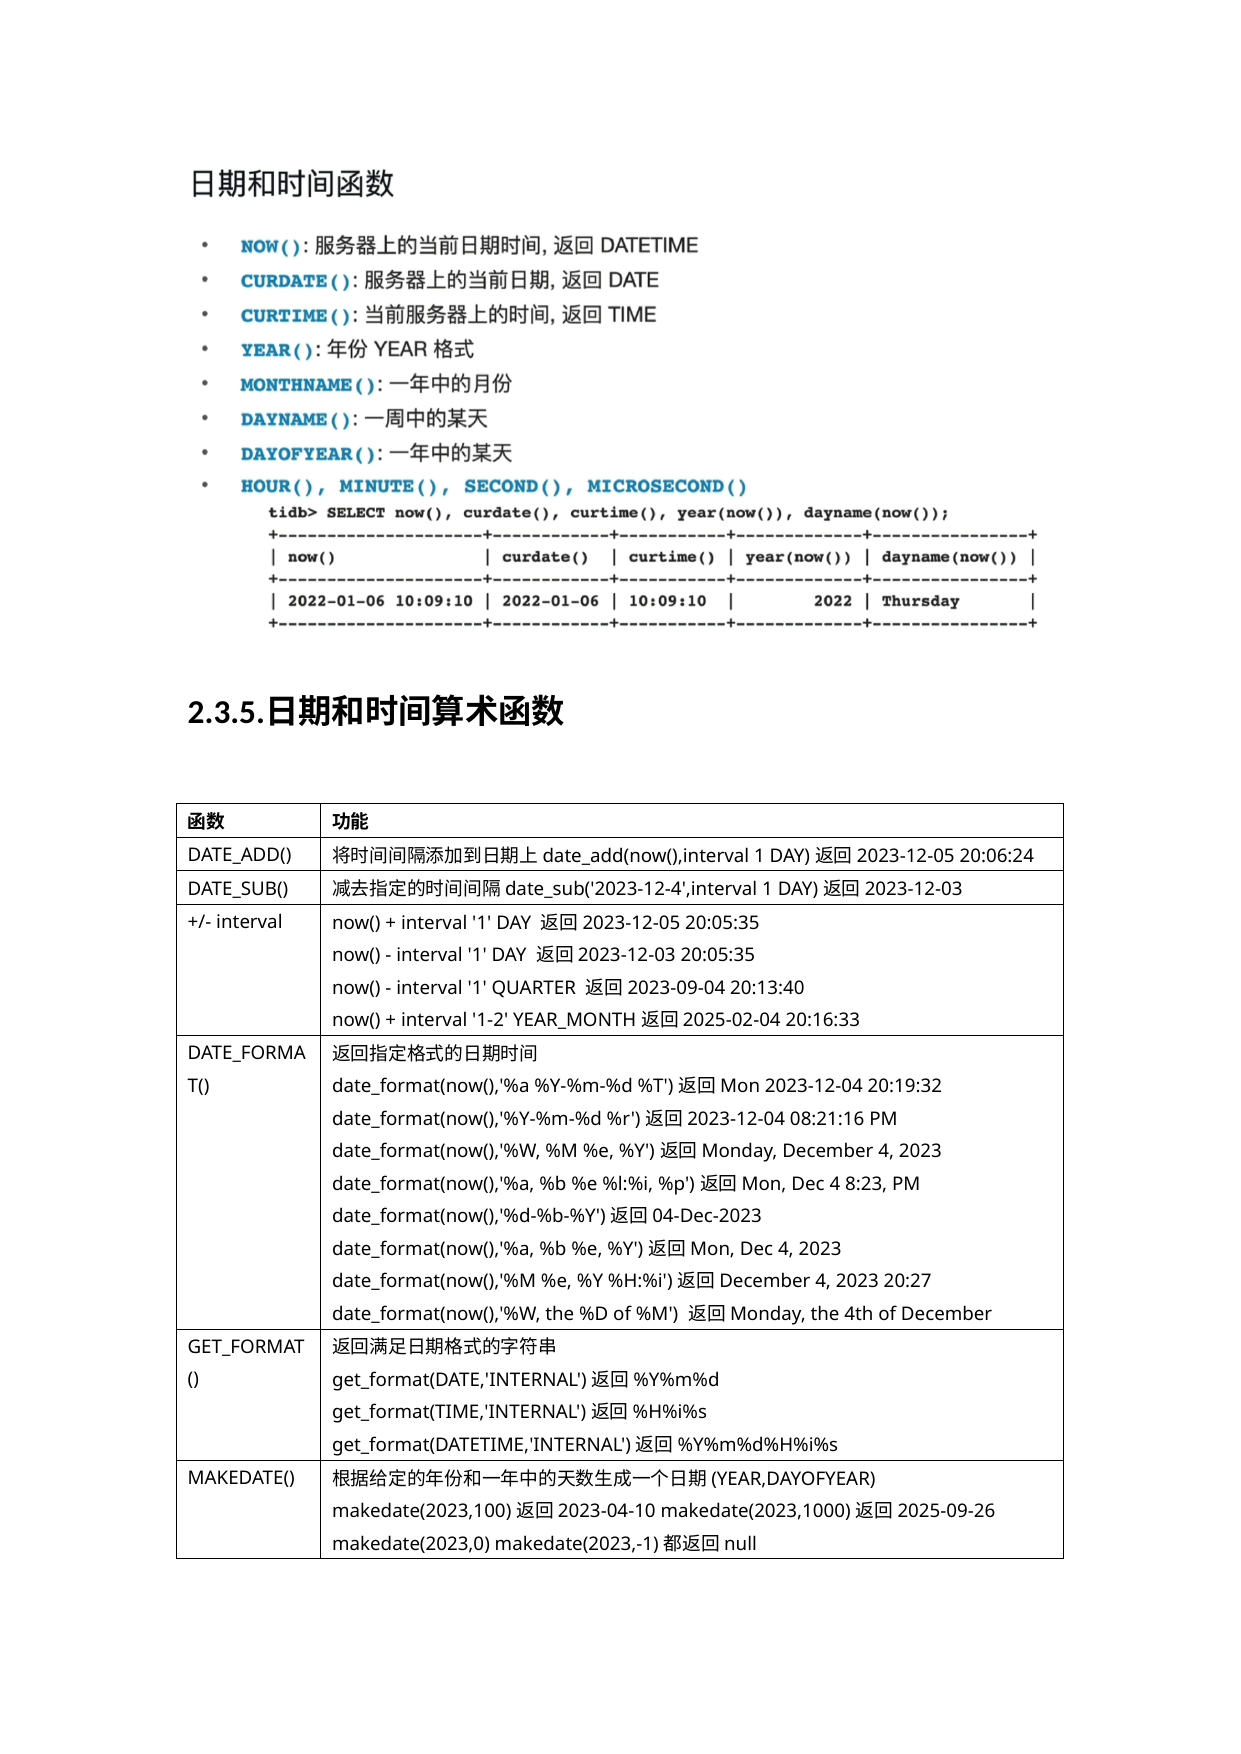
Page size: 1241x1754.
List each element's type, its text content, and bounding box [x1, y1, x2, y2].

table_cell 将时间间隔添加到日期上 date_add(now(),interval 1 DAY) 返回 2023-12-05 20:06:24 [321, 838, 1063, 870]
picture [187, 162, 1052, 639]
table_cell 根据给定的年份和一年中的天数生成一个日期 (YEAR,DAYOFYEAR) makedate(2023,100) 返回 2023-04-10 makedate(2023,1000) 返回 2025-09-26 makedate(2023,0) makedate(2023,-1) 都返回 null [321, 1461, 1063, 1558]
table_cell +/- interval [177, 905, 320, 1035]
table_cell 返回满足日期格式的字符串 get_format(DATE,'INTERNAL') 返回 %Y%m%d get_format(TIME,'INTERNAL') 返回 %H%i%s get_format(DATETIME,'INTERNAL') 返回 %Y%m%d%H%i%s [321, 1330, 1063, 1459]
table_cell DATE_FORMAT() [177, 1036, 320, 1328]
subtitle 2.3.5.日期和时间算术函数 [187, 677, 1053, 742]
table_cell MAKEDATE() [177, 1461, 320, 1558]
table_cell 返回指定格式的日期时间 date_format(now(),'%a %Y-%m-%d %T') 返回 Mon 2023-12-04 20:19:32 date_format(now(),'%Y-%m-%d %r') 返回 2023-12-04 08:21:16 PM date_format(now(),'%W, %M %e, %Y') 返回 Monday, December 4, 2023 date_format(now(),'%a, %b %e %l:%i, %p') 返回 Mon, Dec 4 8:23, PM date_format(now(),'%d-%b-%Y') 返回 04-Dec-2023 date_format(now(),'%a, %b %e, %Y') 返回 Mon, Dec 4, 2023 date_format(now(),'%M %e, %Y %H:%i') 返回 December 4, 2023 20:27 date_format(now(),'%W, the %D of %M') 返回 Monday, the 4th of December [321, 1036, 1063, 1328]
table_header 功能 [321, 804, 1063, 837]
table_cell 减去指定的时间间隔 date_sub('2023-12-4',interval 1 DAY) 返回 2023-12-03 [321, 871, 1063, 904]
table_cell GET_FORMAT() [177, 1330, 320, 1459]
table_header 函数 [177, 804, 320, 837]
table_cell DATE_ADD() [177, 838, 320, 870]
table_cell DATE_SUB() [177, 871, 320, 904]
table_cell now() + interval '1' DAY 返回 2023-12-05 20:05:35 now() - interval '1' DAY 返回 2023-12-03 20:05:35 now() - interval '1' QUARTER 返回 2023-09-04 20:13:40 now() + interval '1-2' YEAR_MONTH 返回 2025-02-04 20:16:33 [321, 905, 1063, 1035]
